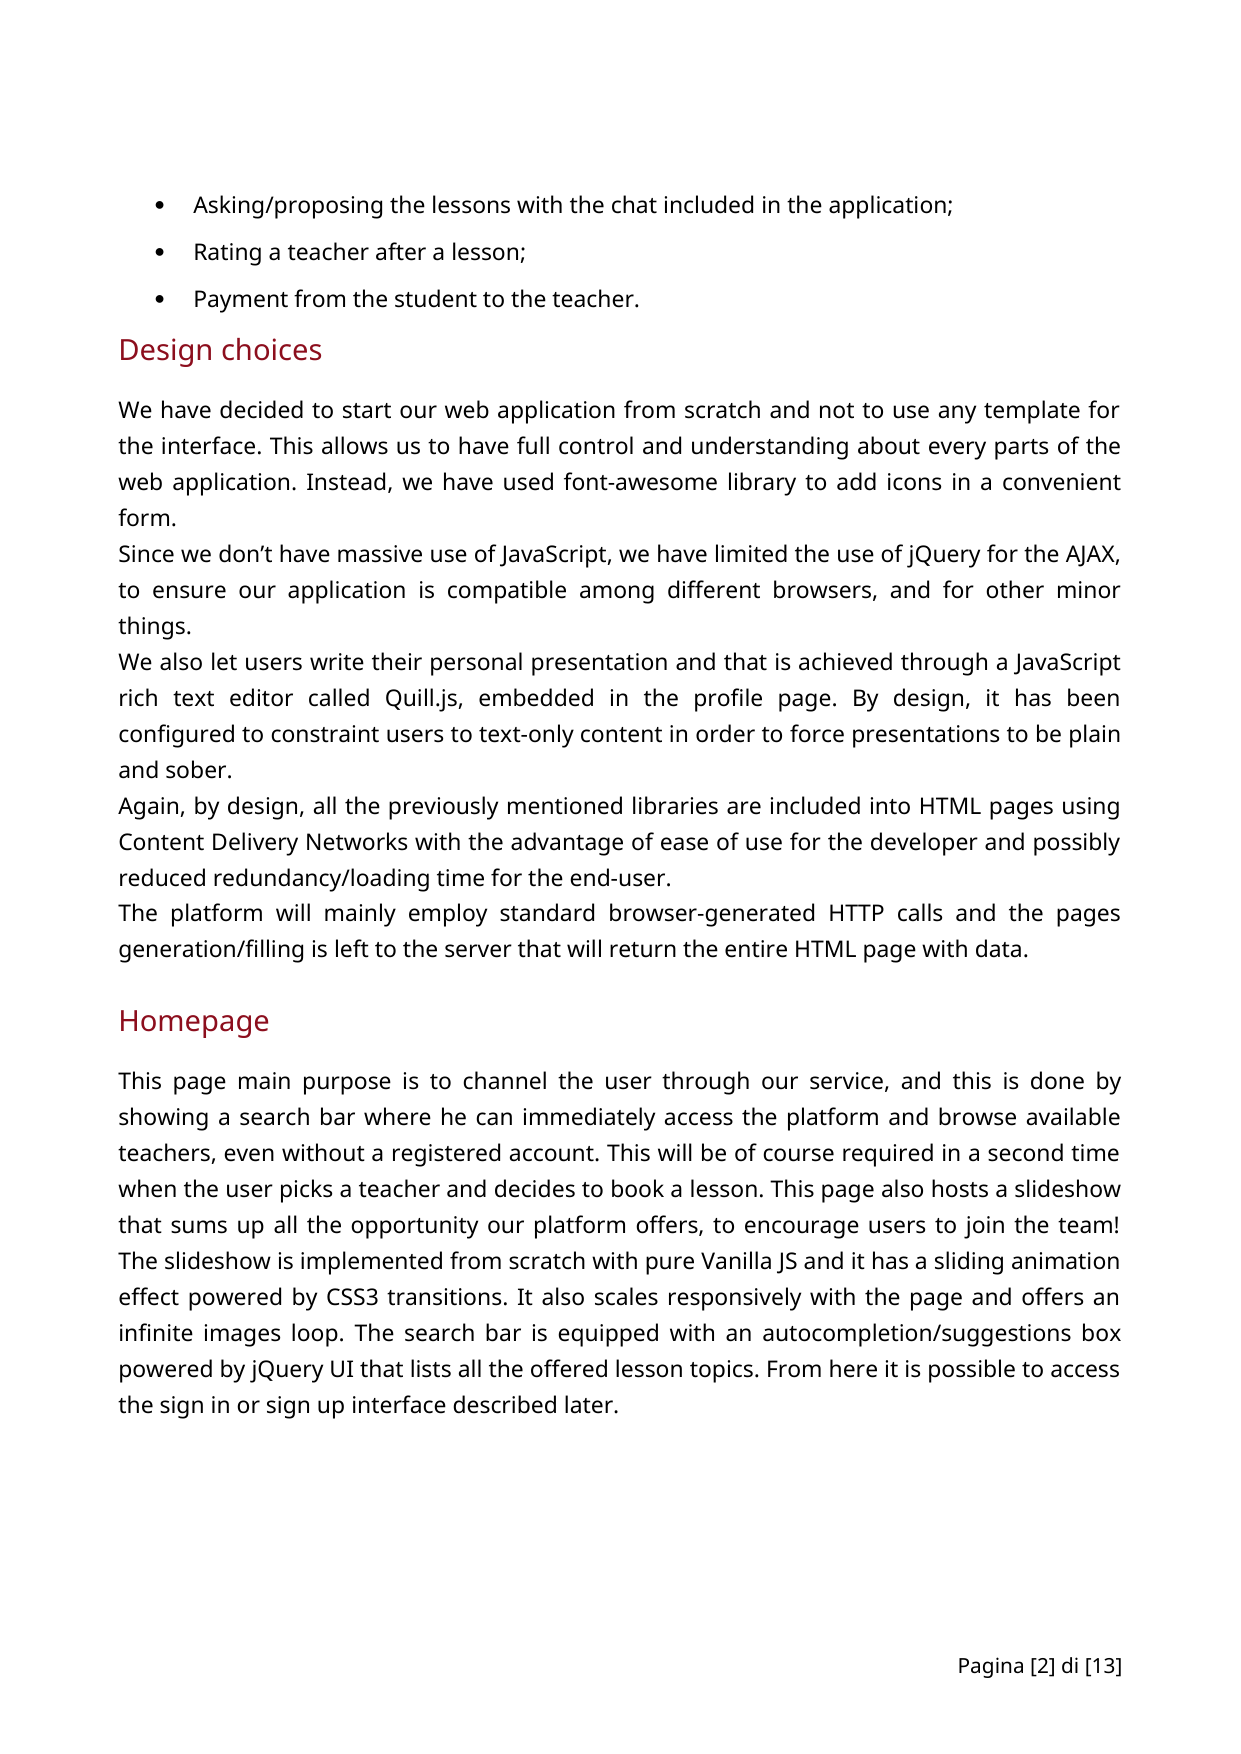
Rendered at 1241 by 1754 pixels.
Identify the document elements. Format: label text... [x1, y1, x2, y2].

list Asking/proposing the lessons with the chat included in the application; [156, 189, 1122, 220]
text Design choices [118, 329, 1122, 369]
text We have decided to start our web application from scratch and not to use any template for the interface. This allows us to have full control and understanding about every parts of the web application. Instead, we have used font-awesome library to add icons in a convenient form. [118, 394, 1122, 533]
text This page main purpose is to channel the user through our service, and this is done by showing a search bar where he can immediately access the platform and browse available teachers, even without a registered account. This will be of course required in a second time when the user picks a teacher and decides to book a lesson. This page also hosts a slideshow that sums up all the opportunity our platform offers, to encourage users to join the team! The slideshow is implemented from scratch with pure Vanilla JS and it has a sliding animation effect powered by CSS3 transitions. It also scales responsively with the page and offers an infinite images loop. The search bar is equipped with an autocompletion/suggestions box powered by jQuery UI that lists all the offered lesson topics. From here it is possible to access the sign in or sign up interface described later. [118, 1065, 1122, 1420]
text The platform will mainly employ standard browser-generated HTTP calls and the pages generation/filling is left to the server that will return the entire HTML page with data. [118, 897, 1122, 964]
text Since we don’t have massive use of JavaScript, we have limited the use of jQuery for the AJAX, to ensure our application is compatible among different browsers, and for other minor things. [118, 538, 1122, 641]
text Homepage [118, 1001, 1122, 1040]
text We also let users write their personal presentation and that is achieved through a JavaScript rich text editor called Quill.js, embedded in the profile page. By design, it has been configured to constraint users to text-only content in order to force presentations to be plain and sober. [118, 646, 1122, 785]
list Rating a teacher after a lesson; [156, 236, 1122, 267]
text Again, by design, all the previously mentioned libraries are included into HTML pages using Content Delivery Networks with the advantage of ease of use for the developer and possibly reduced redundancy/loading time for the end-user. [118, 789, 1122, 893]
list Payment from the student to the teacher. [156, 283, 1122, 314]
